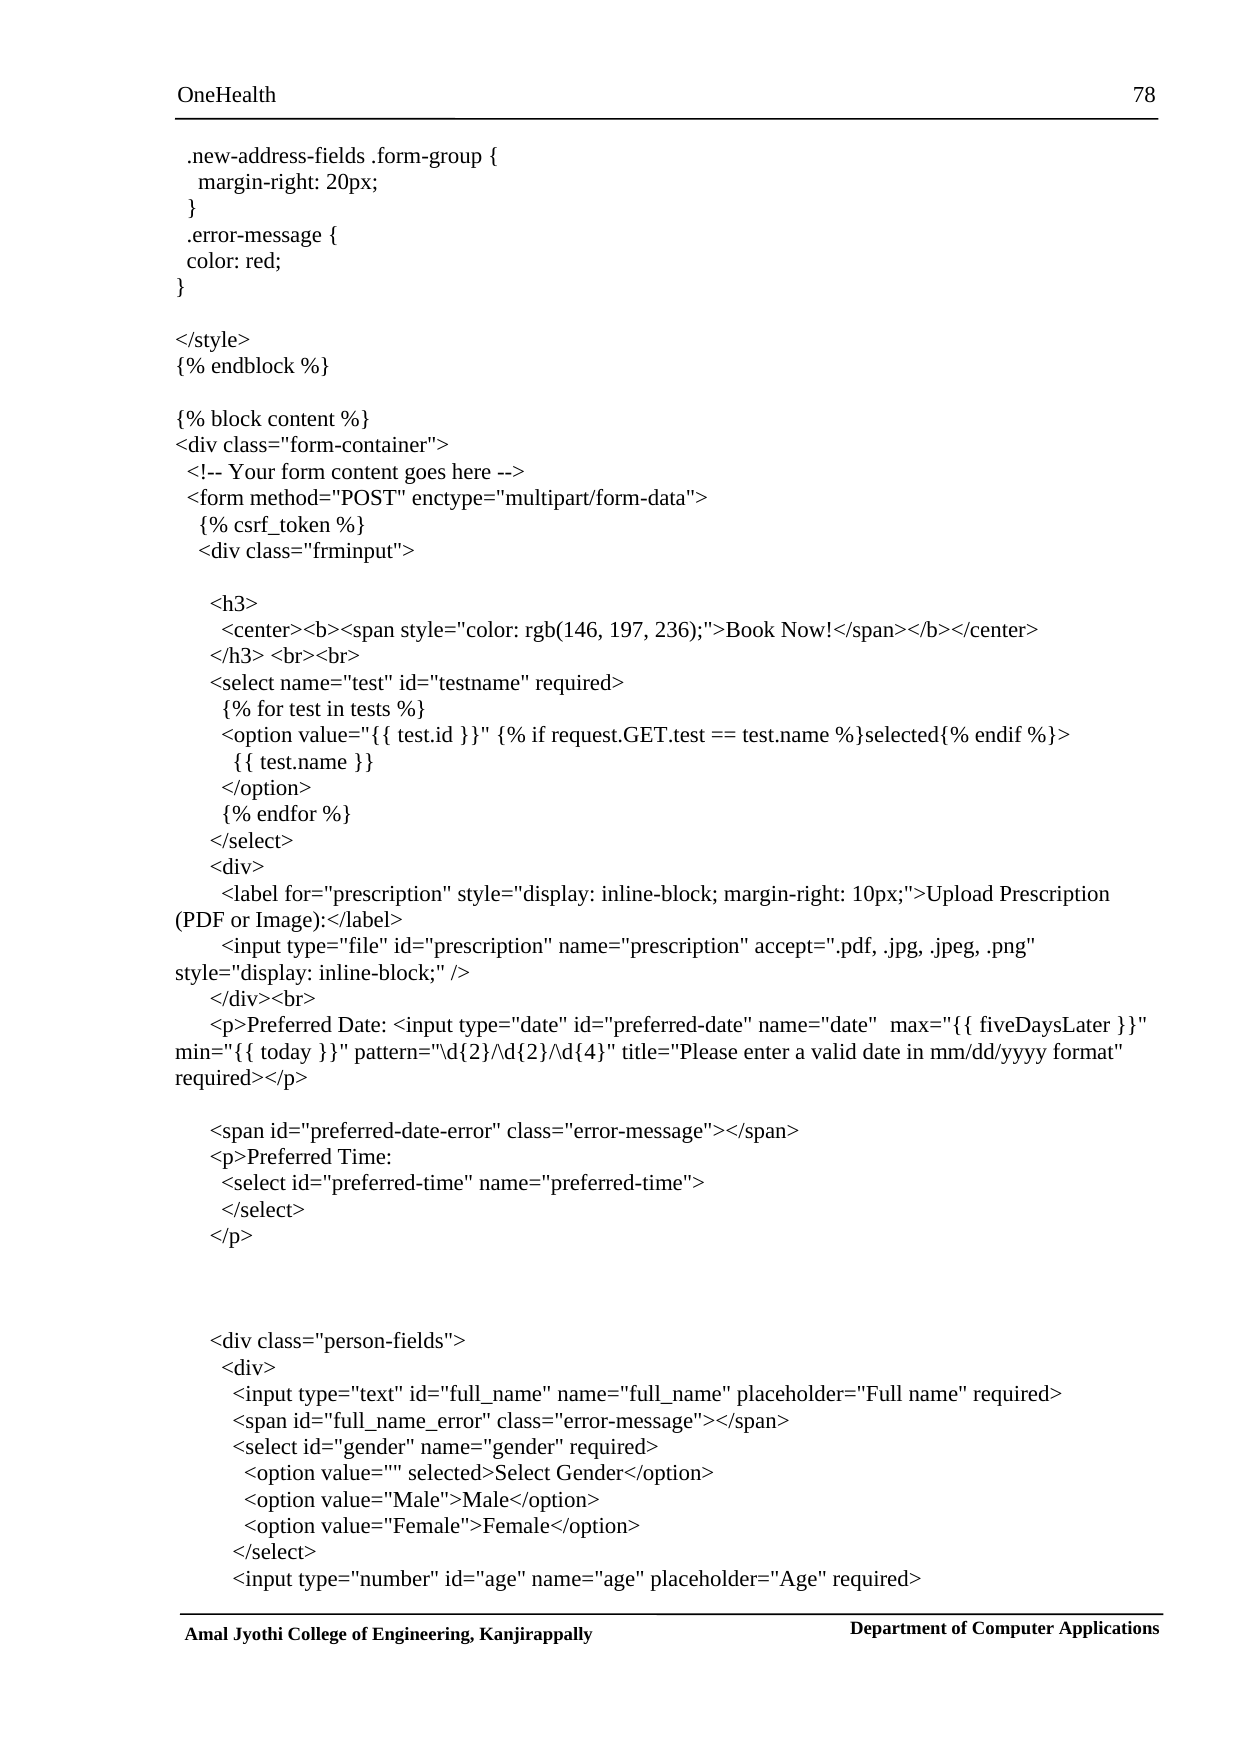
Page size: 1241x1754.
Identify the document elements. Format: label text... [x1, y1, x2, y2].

text </select> [175, 1196, 1162, 1222]
text <option value="{{ test.id }}" {% if request.GET.test == test.name %}selected{% endif %}> [175, 721, 1162, 748]
text <input type="file" id="prescription" name="prescription" accept=".pdf, .jpg, .jpeg, .png" style="display: inline-block;" /> [175, 932, 1162, 985]
text <p>Preferred Date: <input type="date" id="preferred-date" name="date" max="{{ fiveDaysLater }}" min="{{ today }}" pattern="\d{2}/\d{2}/\d{4}" title="Please enter a valid date in mm/dd/yyyy format" required></p> [175, 1011, 1162, 1090]
text <option value="Female">Female</option> [175, 1512, 1162, 1538]
text .new-address-fields .form-group { [175, 142, 1162, 168]
text color: red; [175, 247, 1162, 273]
text <select id="gender" name="gender" required> [175, 1433, 1162, 1459]
text </select> [175, 1538, 1162, 1565]
text </option> [175, 774, 1162, 801]
text <div> [175, 853, 1162, 879]
text <input type="text" id="full_name" name="full_name" placeholder="Full name" required> [175, 1380, 1162, 1407]
text {% block content %} [175, 405, 1162, 432]
text } [175, 194, 1162, 221]
text {% endblock %} [175, 352, 1162, 379]
text <select name="test" id="testname" required> [175, 669, 1162, 695]
text {% endfor %} [175, 801, 1162, 827]
text </h3> <br><br> [175, 642, 1162, 669]
text <select id="preferred-time" name="preferred-time"> [175, 1169, 1162, 1196]
text <label for="prescription" style="display: inline-block; margin-right: 10px;">Upload Prescription (PDF or Image):</label> [175, 879, 1162, 932]
text <p>Preferred Time: [175, 1143, 1162, 1169]
text </p> [175, 1222, 1162, 1248]
text <span id="preferred-date-error" class="error-message"></span> [175, 1117, 1162, 1143]
text <option value="Male">Male</option> [175, 1486, 1162, 1512]
text <div class="frminput"> [175, 537, 1162, 563]
text <center><b><span style="color: rgb(146, 197, 236);">Book Now!</span></b></center> [175, 616, 1162, 642]
text <h3> [175, 590, 1162, 616]
text .error-message { [175, 221, 1162, 247]
text margin-right: 20px; [175, 168, 1162, 194]
text </style> [175, 326, 1162, 352]
text } [175, 273, 1162, 300]
text <input type="number" id="age" name="age" placeholder="Age" required> [175, 1565, 1162, 1591]
text {{ test.name }} [175, 748, 1162, 774]
text {% for test in tests %} [175, 695, 1162, 721]
text {% csrf_token %} [175, 511, 1162, 537]
text <div class="person-fields"> [175, 1328, 1162, 1354]
text <div> [175, 1354, 1162, 1380]
text <option value="" selected>Select Gender</option> [175, 1459, 1162, 1486]
text </div><br> [175, 985, 1162, 1011]
text </select> [175, 827, 1162, 853]
text <!-- Your form content goes here --> [175, 458, 1162, 484]
text <div class="form-container"> [175, 432, 1162, 458]
text <span id="full_name_error" class="error-message"></span> [175, 1407, 1162, 1433]
text <form method="POST" enctype="multipart/form-data"> [175, 484, 1162, 511]
